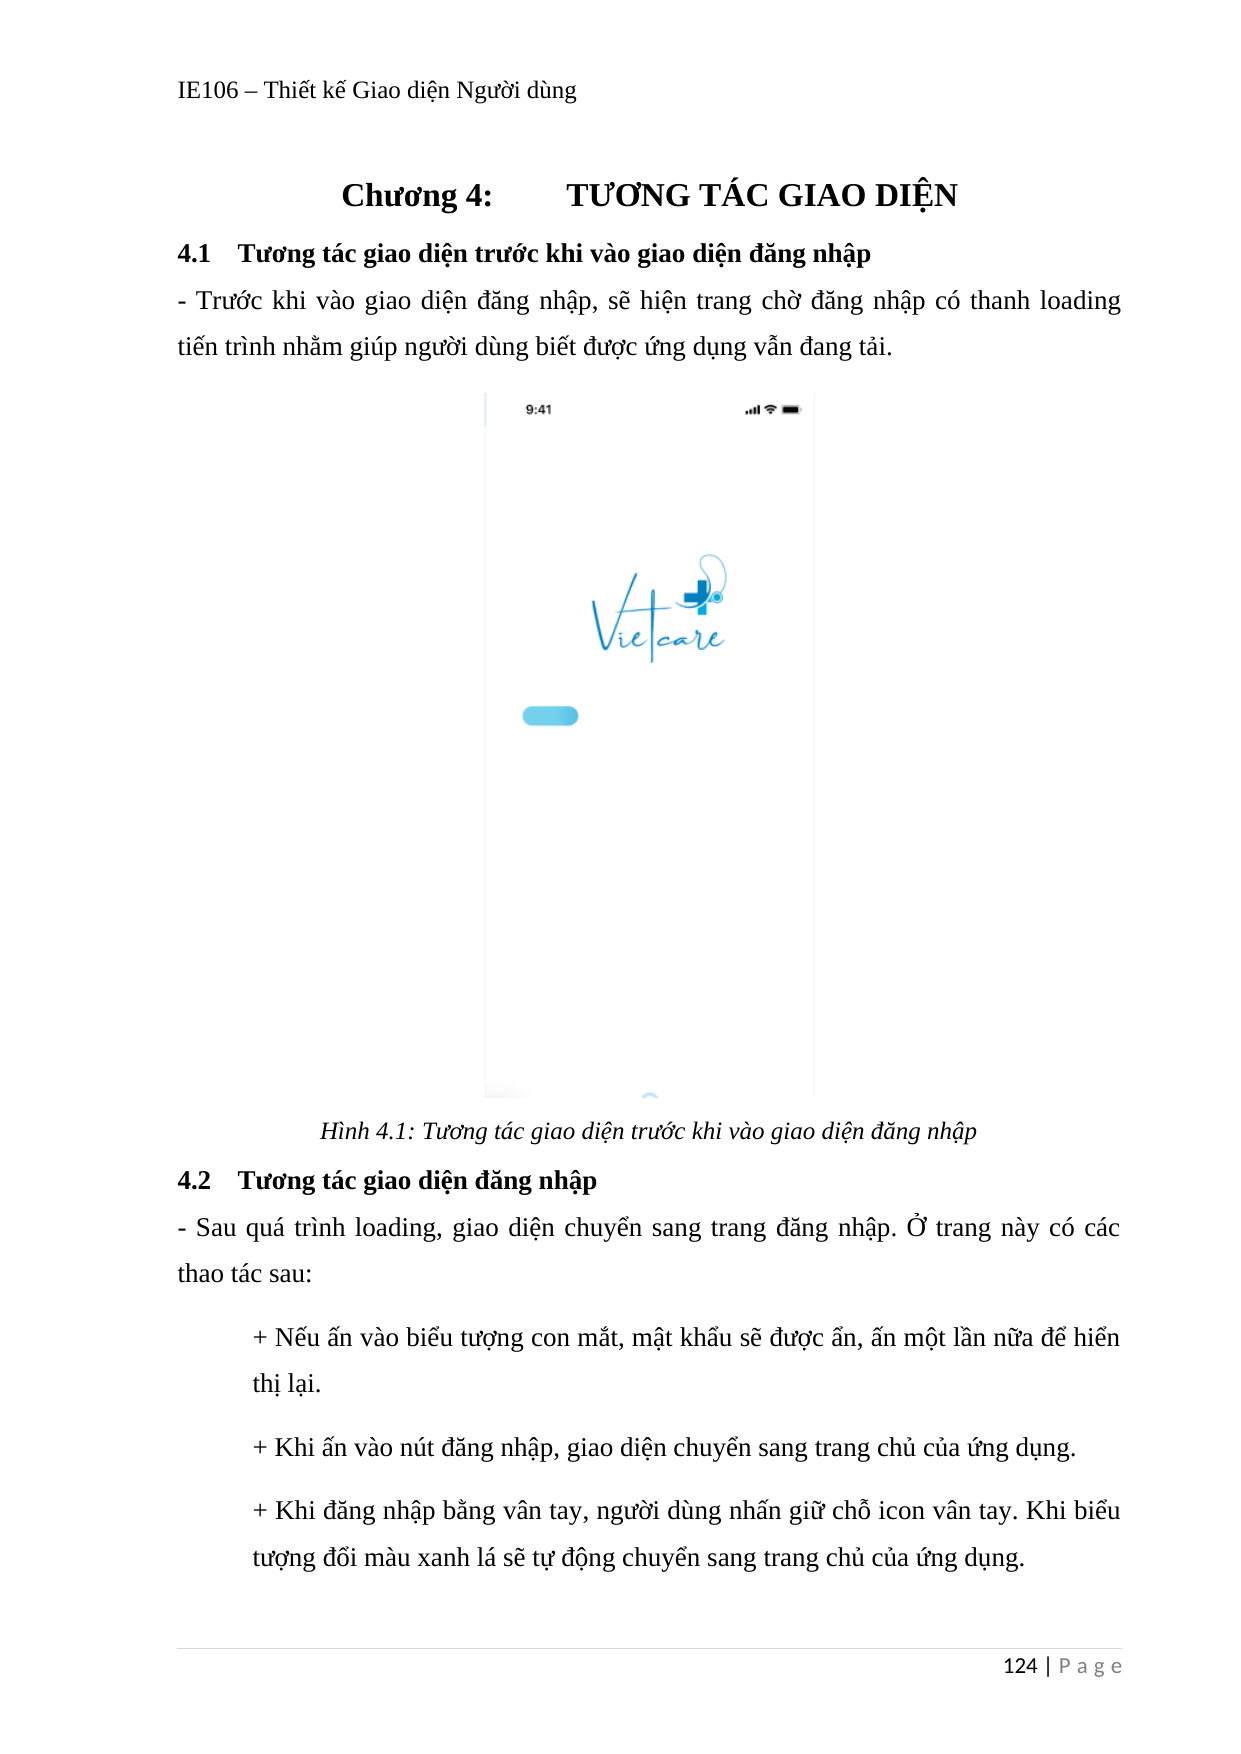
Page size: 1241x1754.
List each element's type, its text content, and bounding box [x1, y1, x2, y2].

subtitle Tương tác giao diện đăng nhập [177, 1164, 1122, 1195]
text - Sau quá trình loading, giao diện chuyển sang trang đăng nhập. Ở trang này có các thao tác sau: [177, 1211, 1122, 1289]
subtitle Tương tác giao diện trước khi vào giao diện đăng nhập [177, 237, 1122, 268]
text - Trước khi vào giao diện đăng nhập, sẽ hiện trang chờ đăng nhập có thanh loading tiến trình nhằm giúp người dùng biết được ứng dụng vẫn đang tải. [177, 284, 1122, 362]
subtitle TƯƠNG TÁC GIAO DIỆN [177, 176, 1122, 214]
text Hình 4.1: Tương tác giao diện trước khi vào giao diện đăng nhập [177, 1116, 1122, 1145]
picture [484, 393, 815, 1098]
text + Khi ấn vào nút đăng nhập, giao diện chuyển sang trang chủ của ứng dụng. [177, 1431, 1122, 1462]
text + Khi đăng nhập bằng vân tay, người dùng nhấn giữ chỗ icon vân tay. Khi biểu tượng đổi màu xanh lá sẽ tự động chuyển sang trang chủ của ứng dụng. [252, 1494, 1122, 1572]
text + Nếu ấn vào biểu tượng con mắt, mật khẩu sẽ được ẩn, ấn một lần nữa để hiển thị lại. [252, 1321, 1122, 1399]
